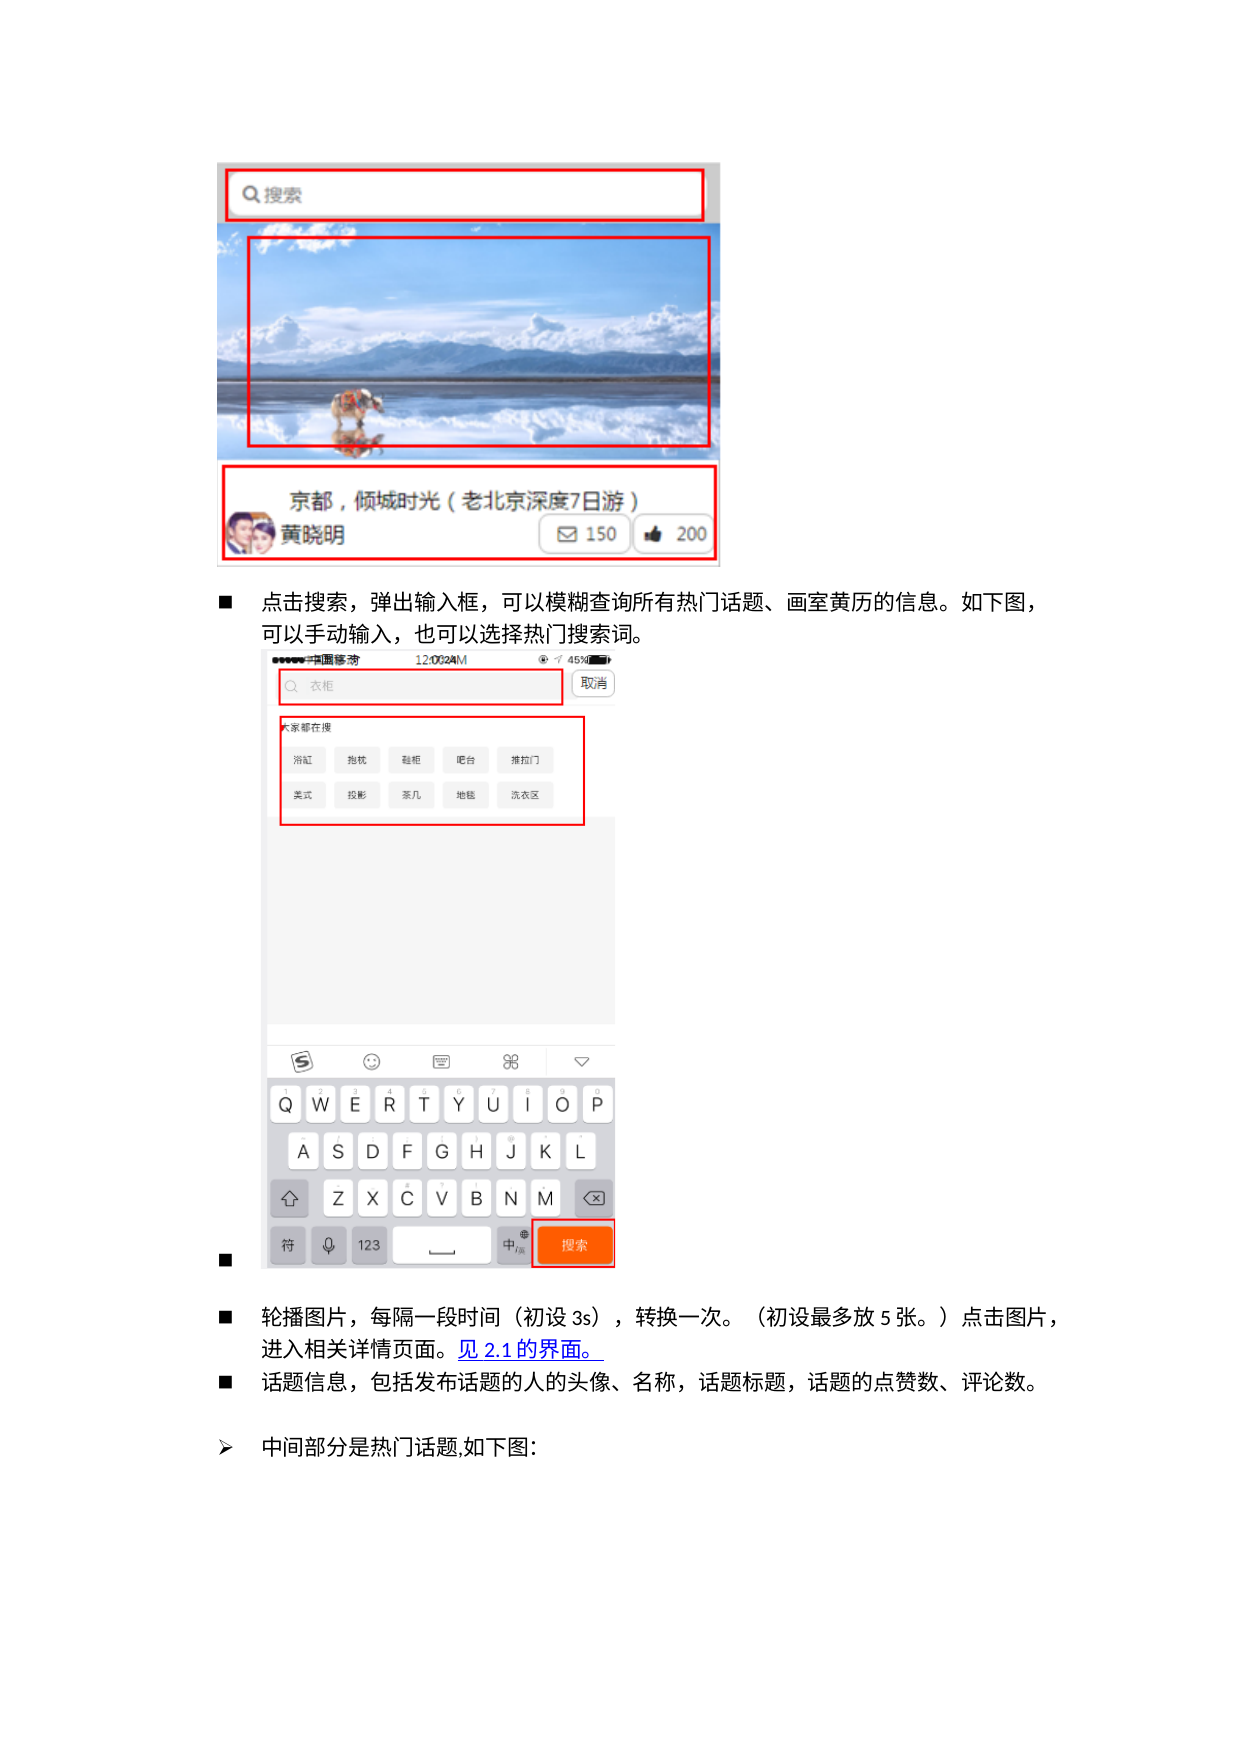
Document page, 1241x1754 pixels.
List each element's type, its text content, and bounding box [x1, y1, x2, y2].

list 轮播图片，每隔一段时间（初设3s），转换一次。（初设最多放5张。）点击图片，进入相关详情页面。见2.1的界面。 [217, 1299, 1053, 1364]
list 话题信息，包括发布话题的人的头像、名称，话题标题，话题的点赞数、评论数。 [217, 1364, 1053, 1397]
picture [217, 162, 722, 567]
picture [260, 649, 615, 1269]
list 点击搜索，弹出输入框，可以模糊查询所有热门话题、画室黄历的信息。如下图，可以手动输入，也可以选择热门搜索词。 [217, 584, 1053, 649]
list 中间部分是热门话题,如下图： [217, 1429, 1053, 1462]
